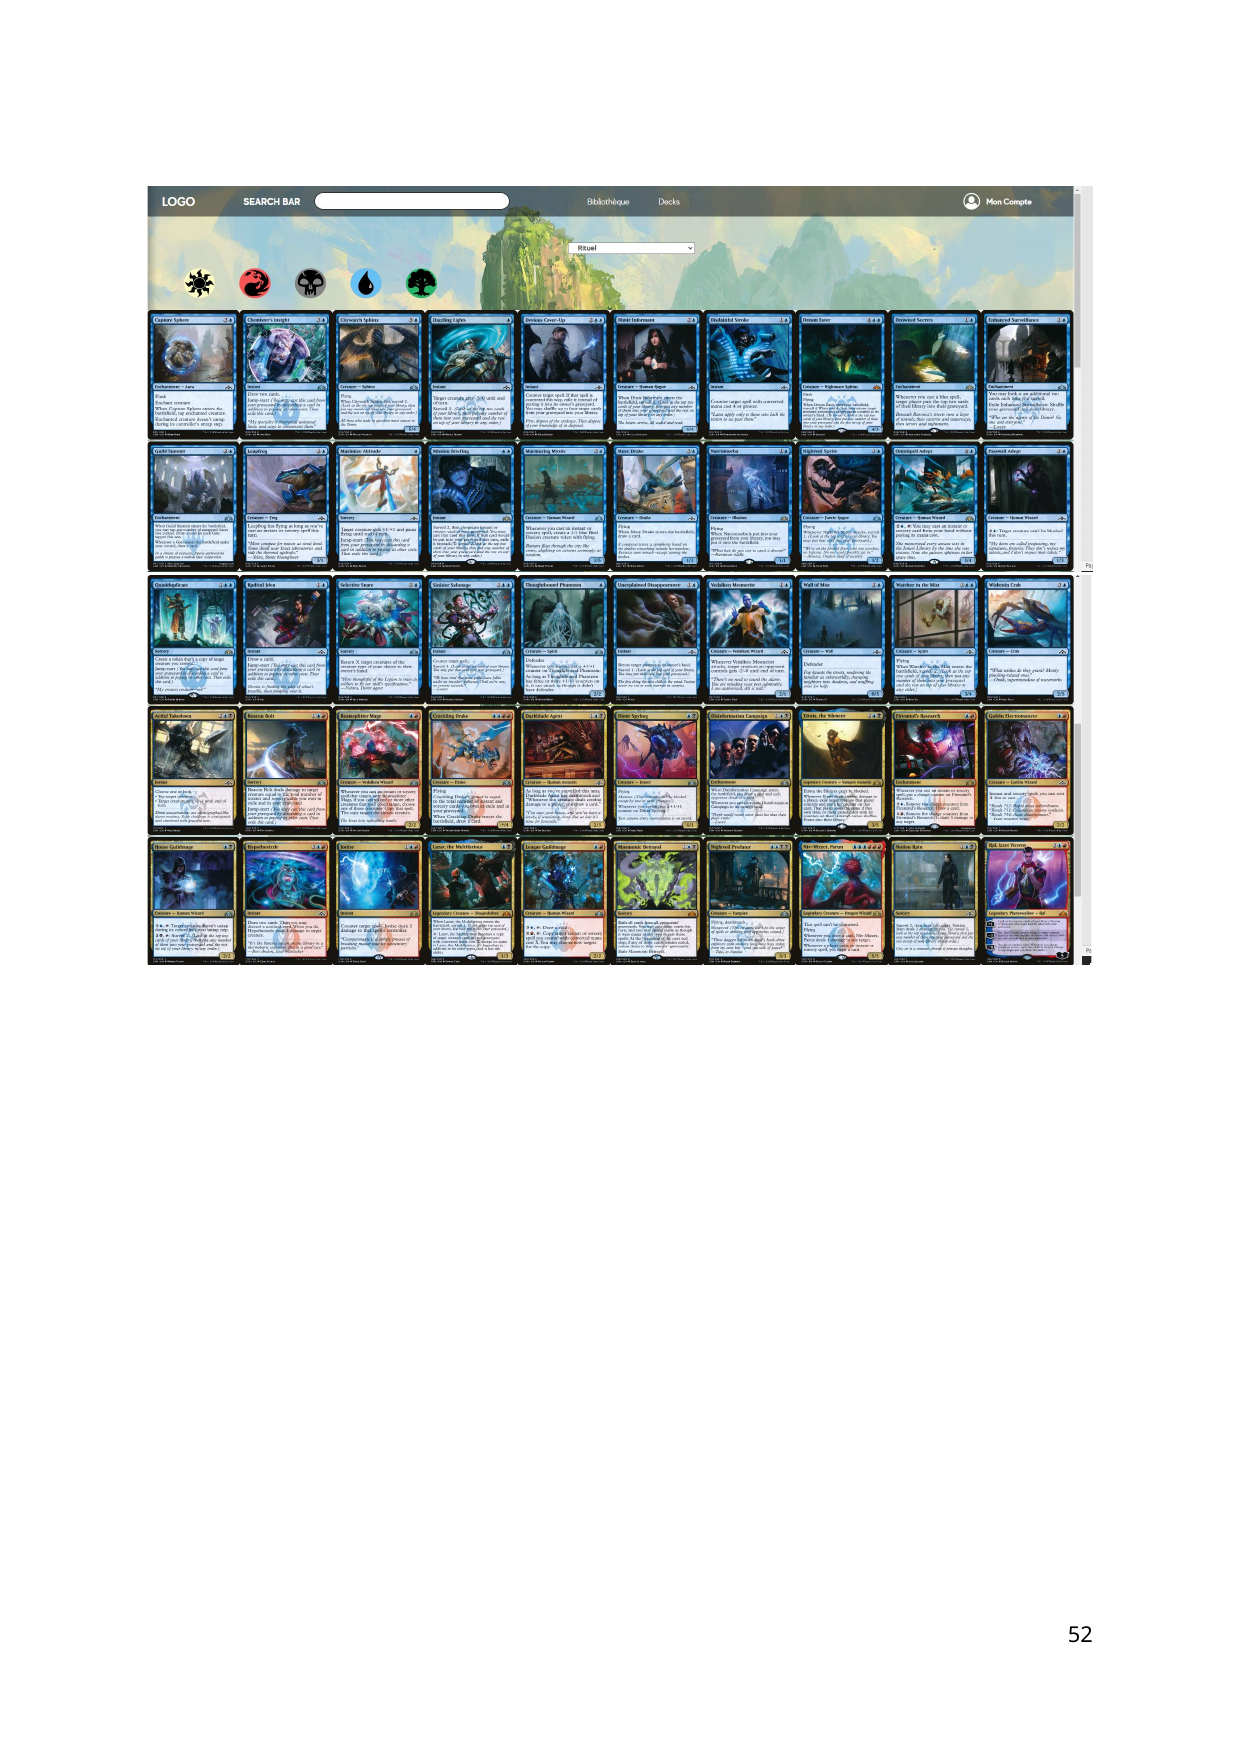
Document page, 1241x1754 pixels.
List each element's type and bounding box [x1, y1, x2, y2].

picture [147, 575, 1092, 965]
picture [147, 186, 1093, 572]
